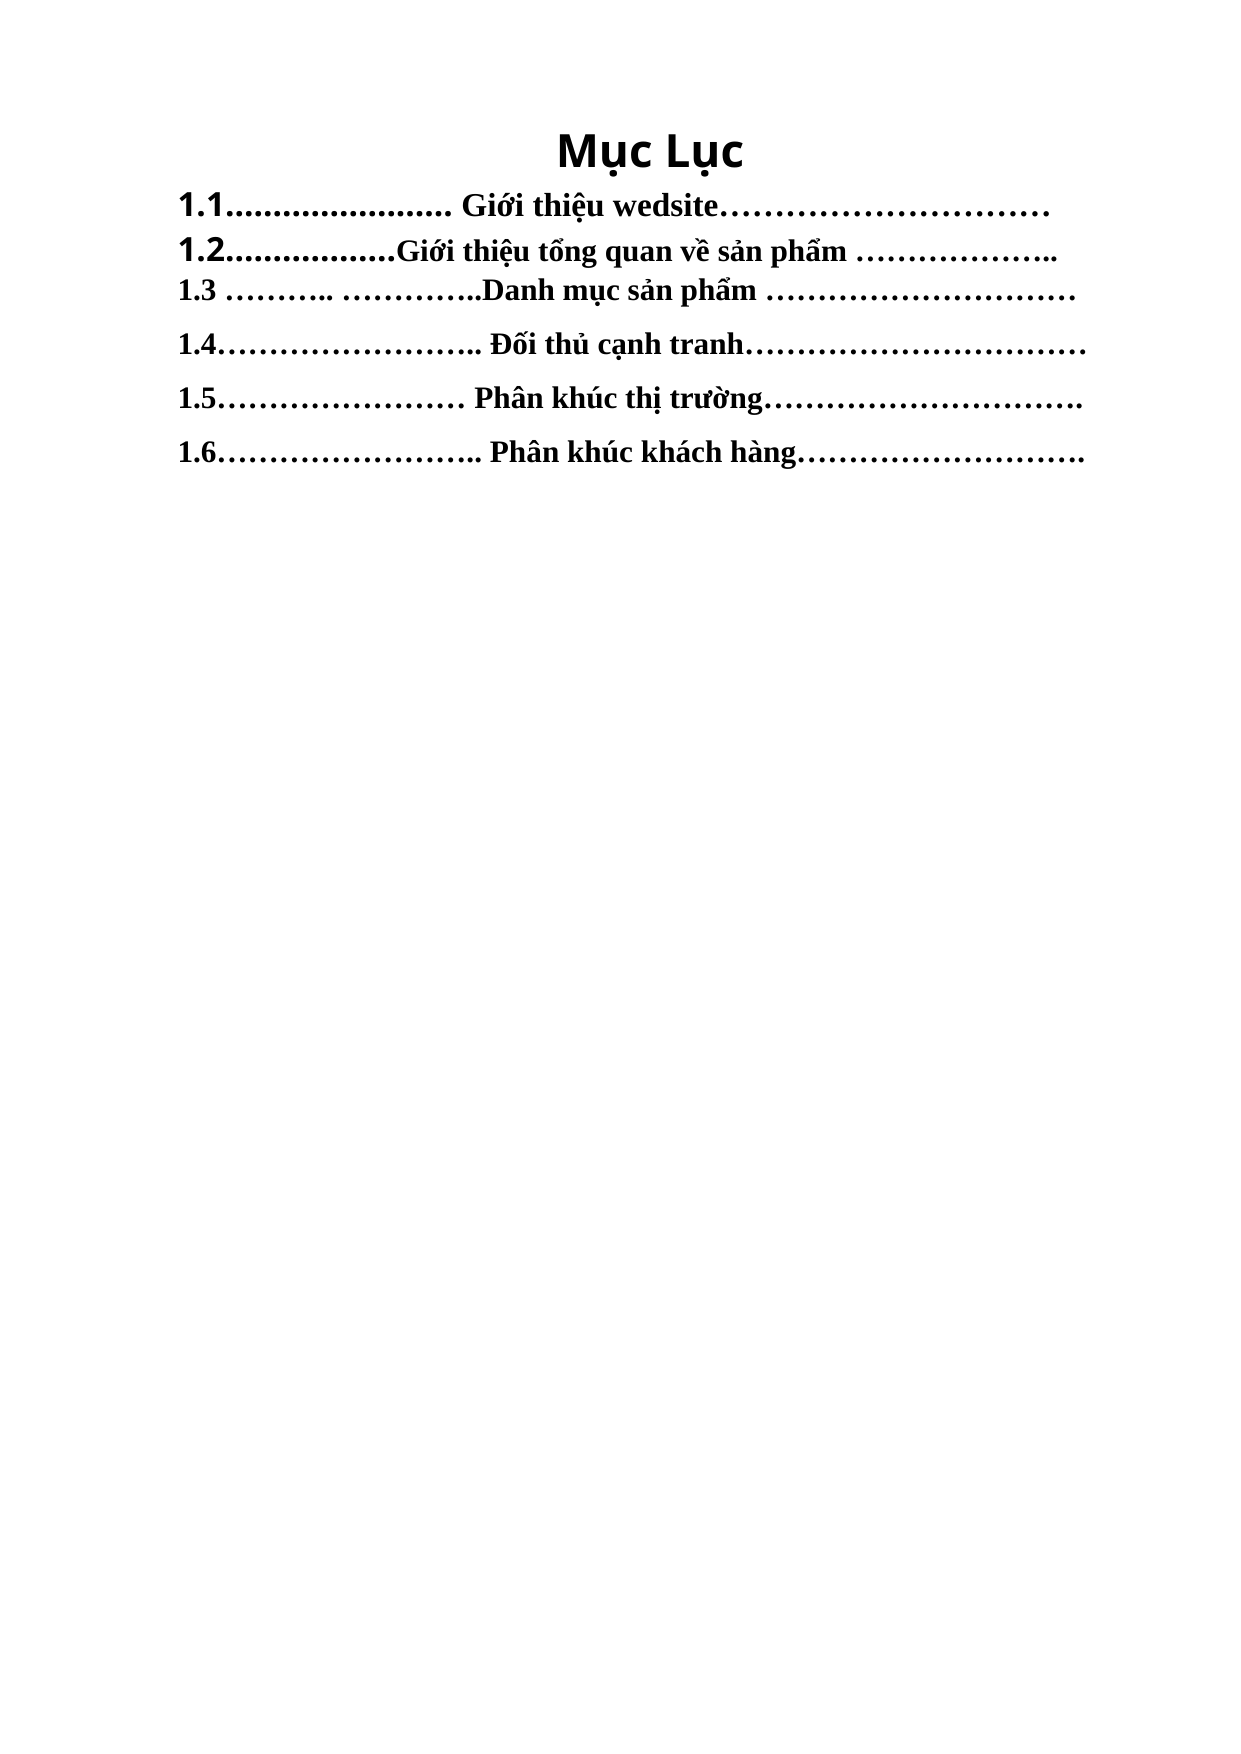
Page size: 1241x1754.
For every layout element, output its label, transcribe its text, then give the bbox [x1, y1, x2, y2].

text 1.2………………Giới thiệu tổng quan về sản phẩm ……………….. [177, 226, 1122, 271]
text Mục Lục [177, 118, 1122, 181]
text 1.1…………………… Giới thiệu wedsite………………………… [177, 181, 1122, 226]
text 1.5…………………… Phân khúc thị trường…………………………. [177, 379, 1122, 415]
text 1.4…………………….. Đối thủ cạnh tranh…………………………… [177, 325, 1122, 361]
text 1.3 ……….. …………..Danh mục sản phẩm ………………………… [177, 271, 1122, 307]
text 1.6…………………….. Phân khúc khách hàng………………………. [177, 433, 1122, 469]
